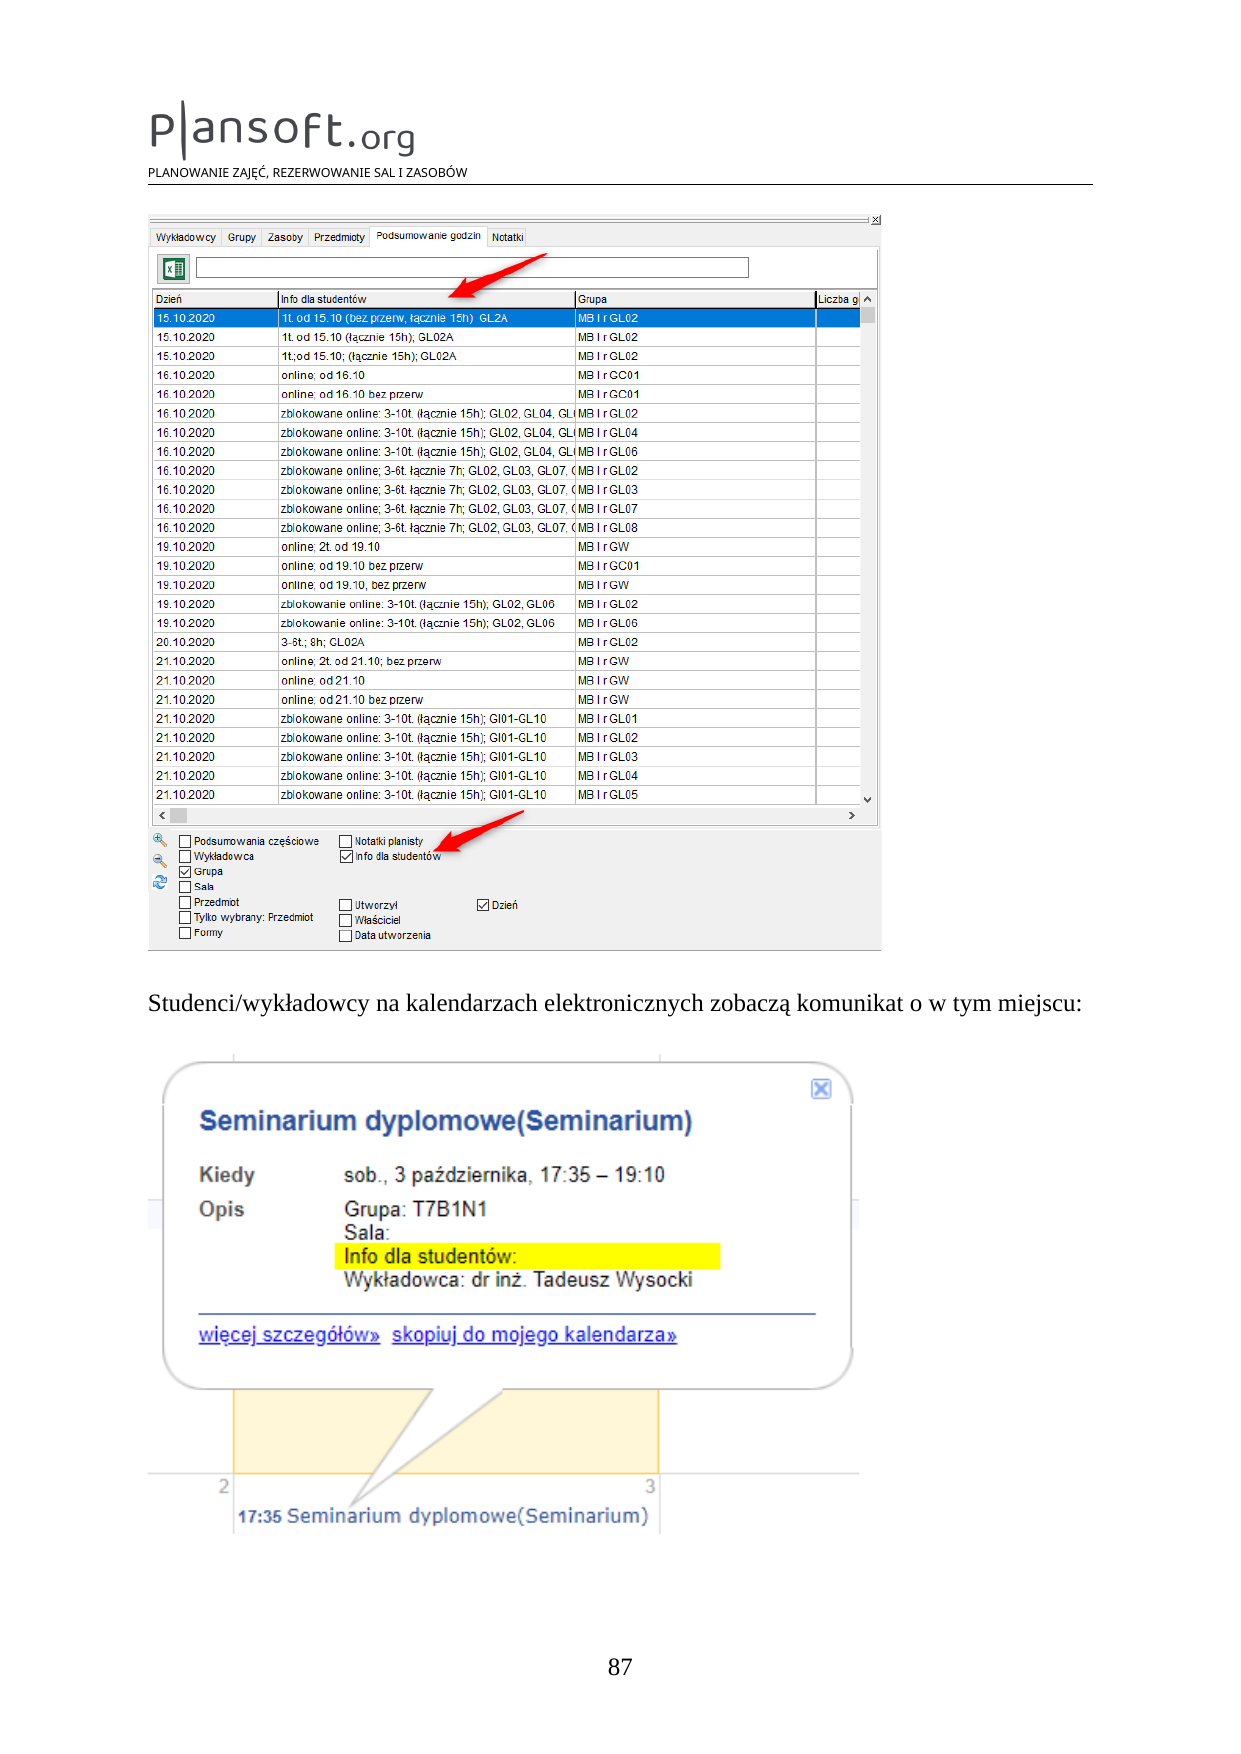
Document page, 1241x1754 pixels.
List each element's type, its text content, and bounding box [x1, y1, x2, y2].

picture [147, 1054, 860, 1534]
text Studenci/wykładowcy na kalendarzach elektronicznych zobaczą komunikat o w tym miejscu: [148, 988, 1093, 1017]
picture [147, 73, 418, 165]
picture [147, 213, 882, 951]
